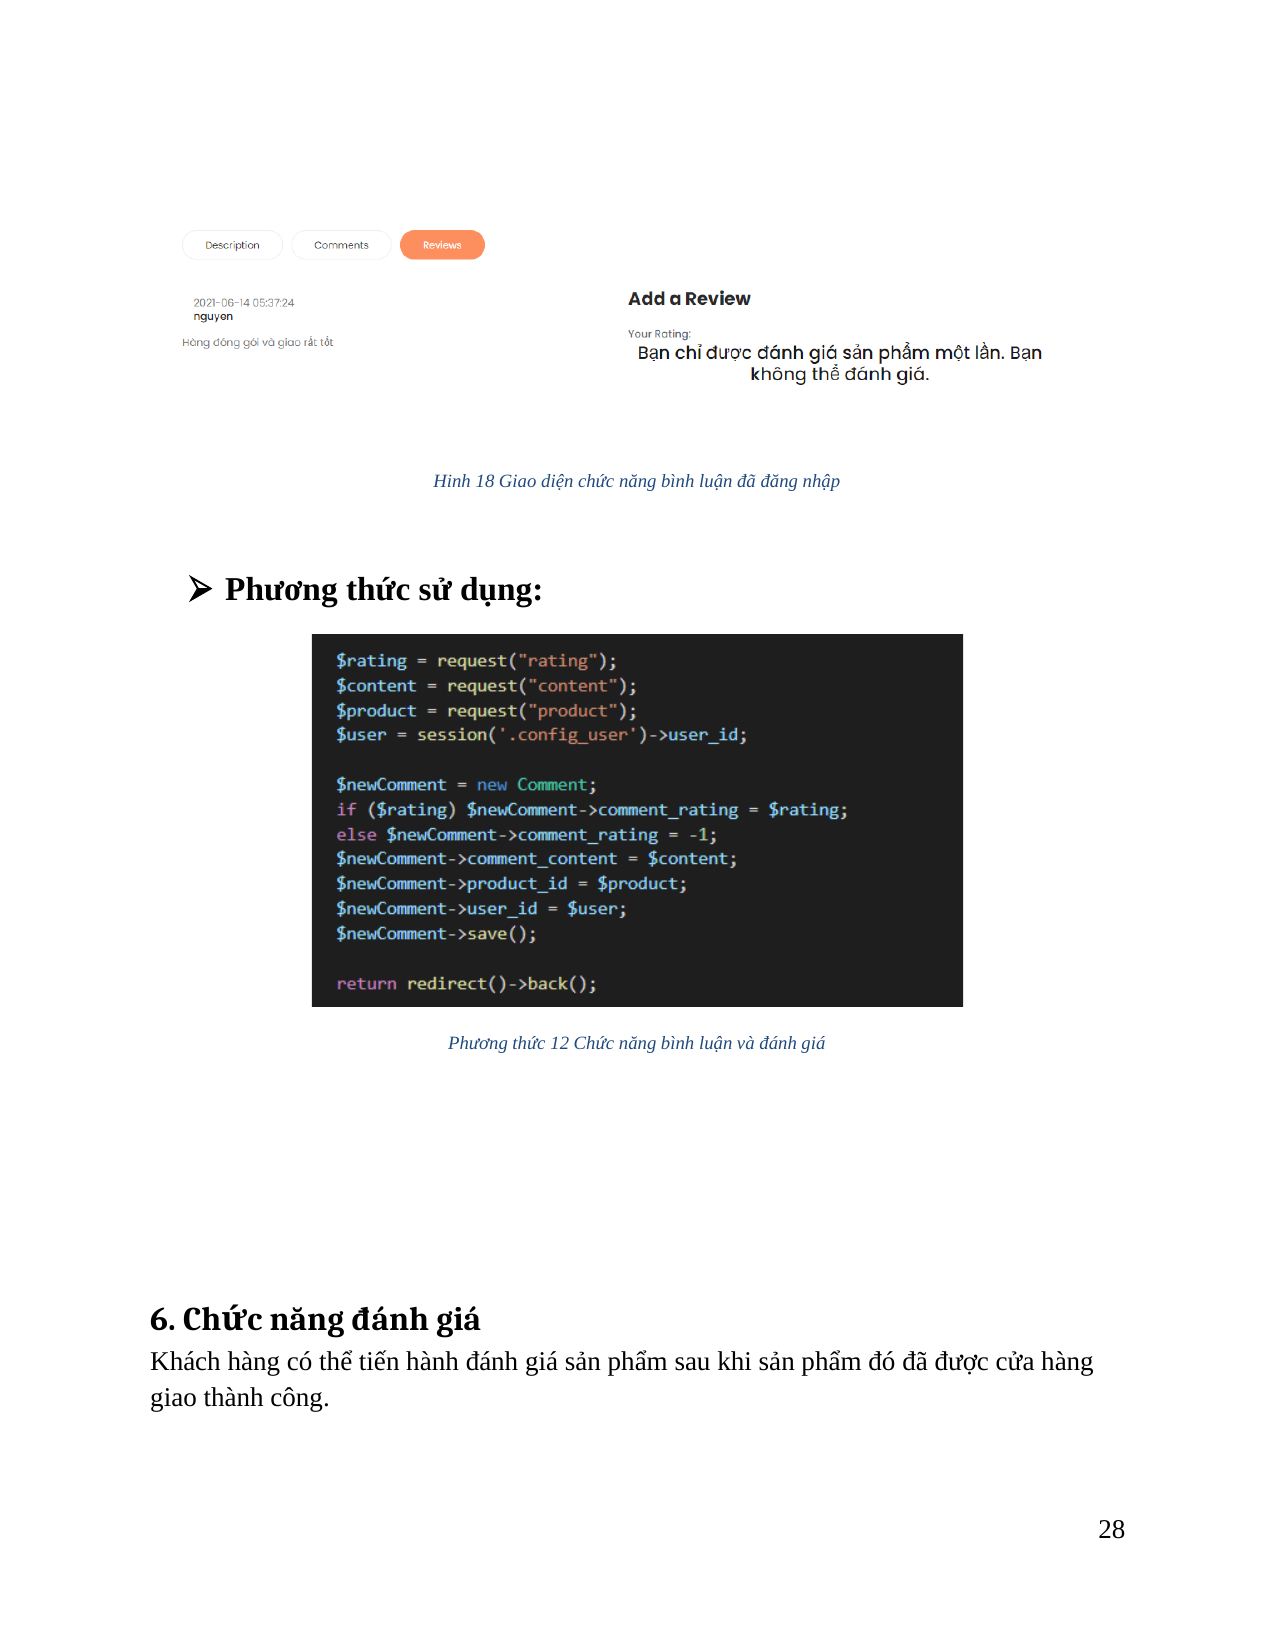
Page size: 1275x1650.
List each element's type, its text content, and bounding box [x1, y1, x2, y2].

text Hinh 18 Giao diện chức năng bình luận đã đăng nhập [150, 470, 1125, 492]
list Phương thức sử dụng: [187, 569, 1125, 608]
picture [150, 206, 1125, 445]
picture [311, 634, 964, 1007]
text Khách hàng có thể tiến hành đánh giá sản phẩm sau khi sản phẩm đó đã được cửa hàng giao thành công. [150, 1345, 1125, 1412]
subtitle 6. Chức năng đánh giá [150, 1301, 1125, 1339]
text Phương thức 12 Chức năng bình luận và đánh giá [150, 1032, 1125, 1054]
